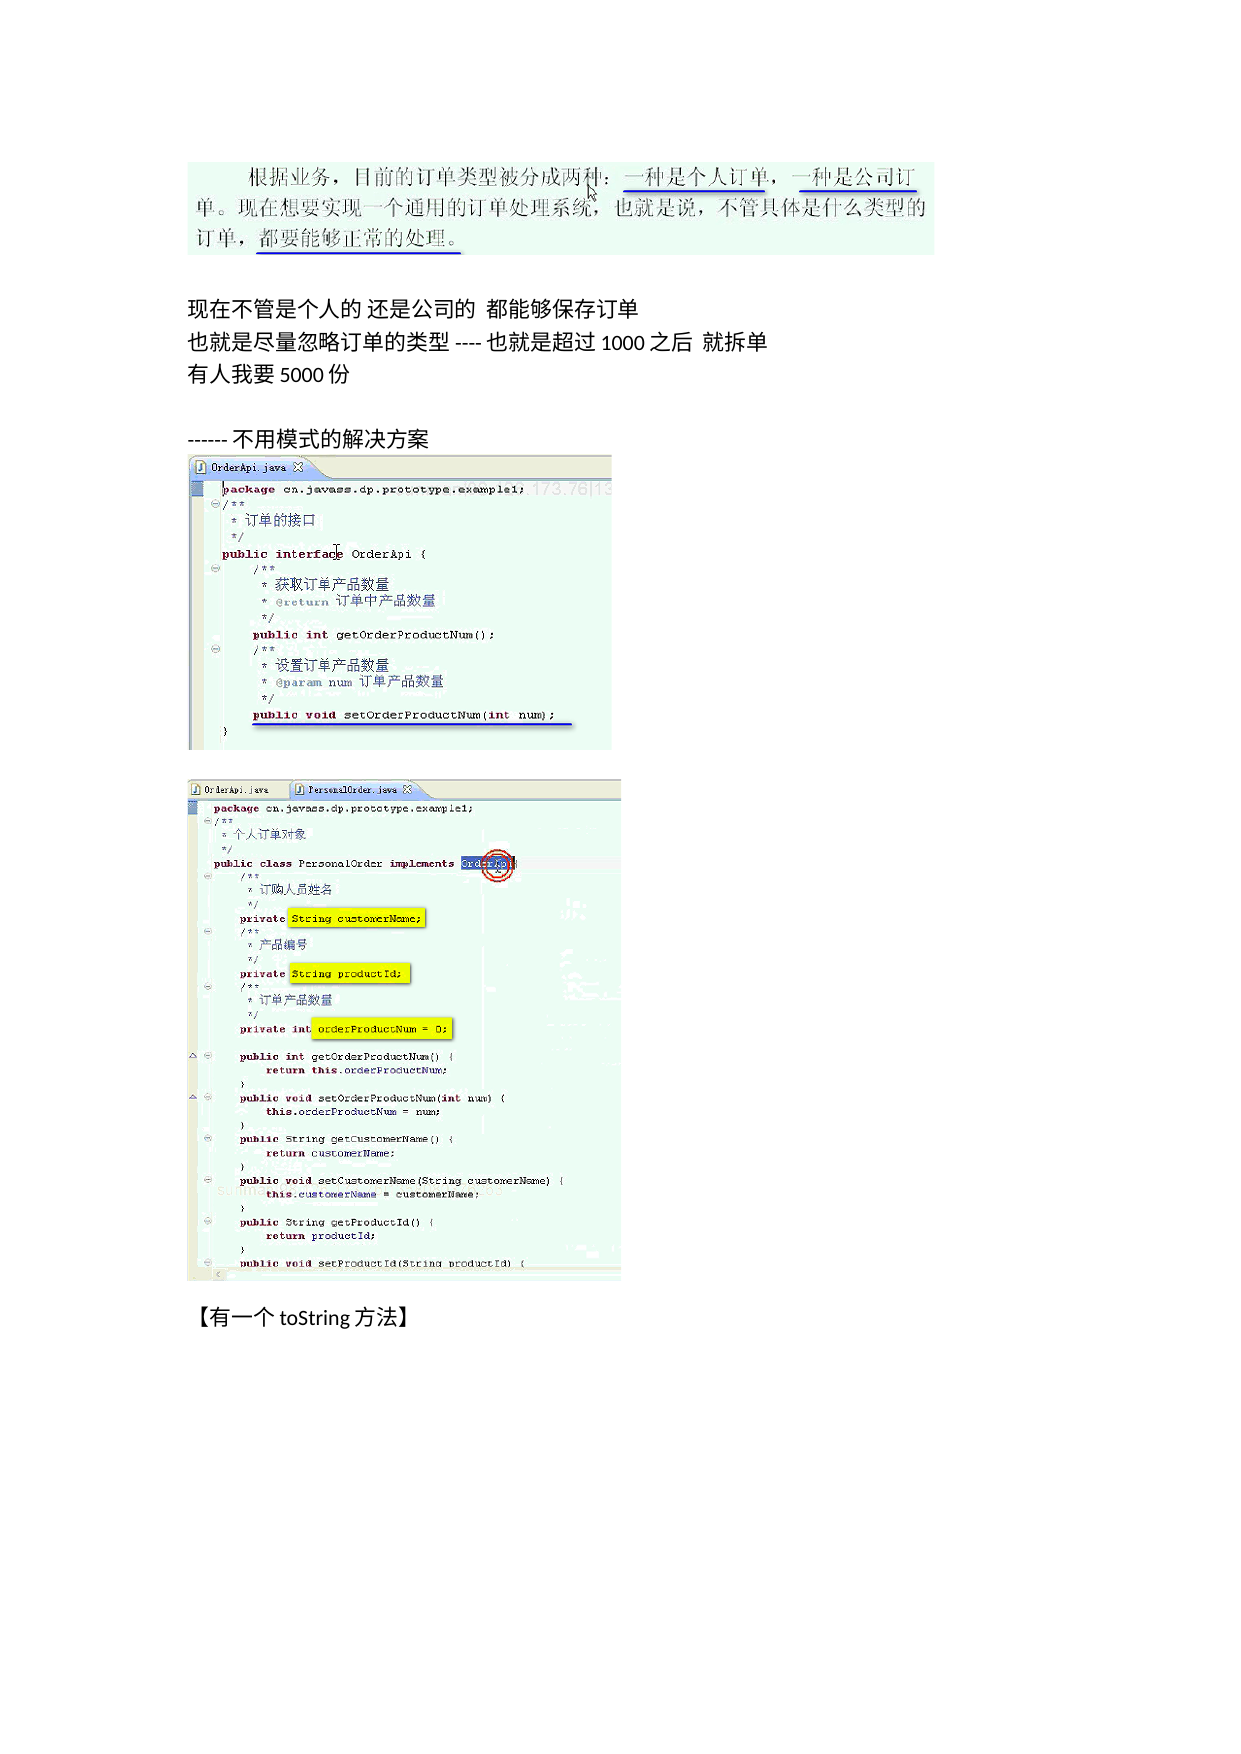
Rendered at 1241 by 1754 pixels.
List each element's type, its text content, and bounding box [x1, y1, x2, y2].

picture [187, 454, 612, 750]
text 也就是尽量忽略订单的类型 ---- 也就是超过1000之后 就拆单 [187, 324, 1053, 357]
picture [187, 779, 622, 1281]
text ------ 不用模式的解决方案 [187, 422, 1053, 454]
picture [187, 162, 935, 255]
text 【有一个toString方法】 [187, 1299, 1053, 1332]
text 有人我要5000份 [187, 357, 1053, 389]
text 现在不管是个人的 还是公司的 都能够保存订单 [187, 292, 1053, 324]
